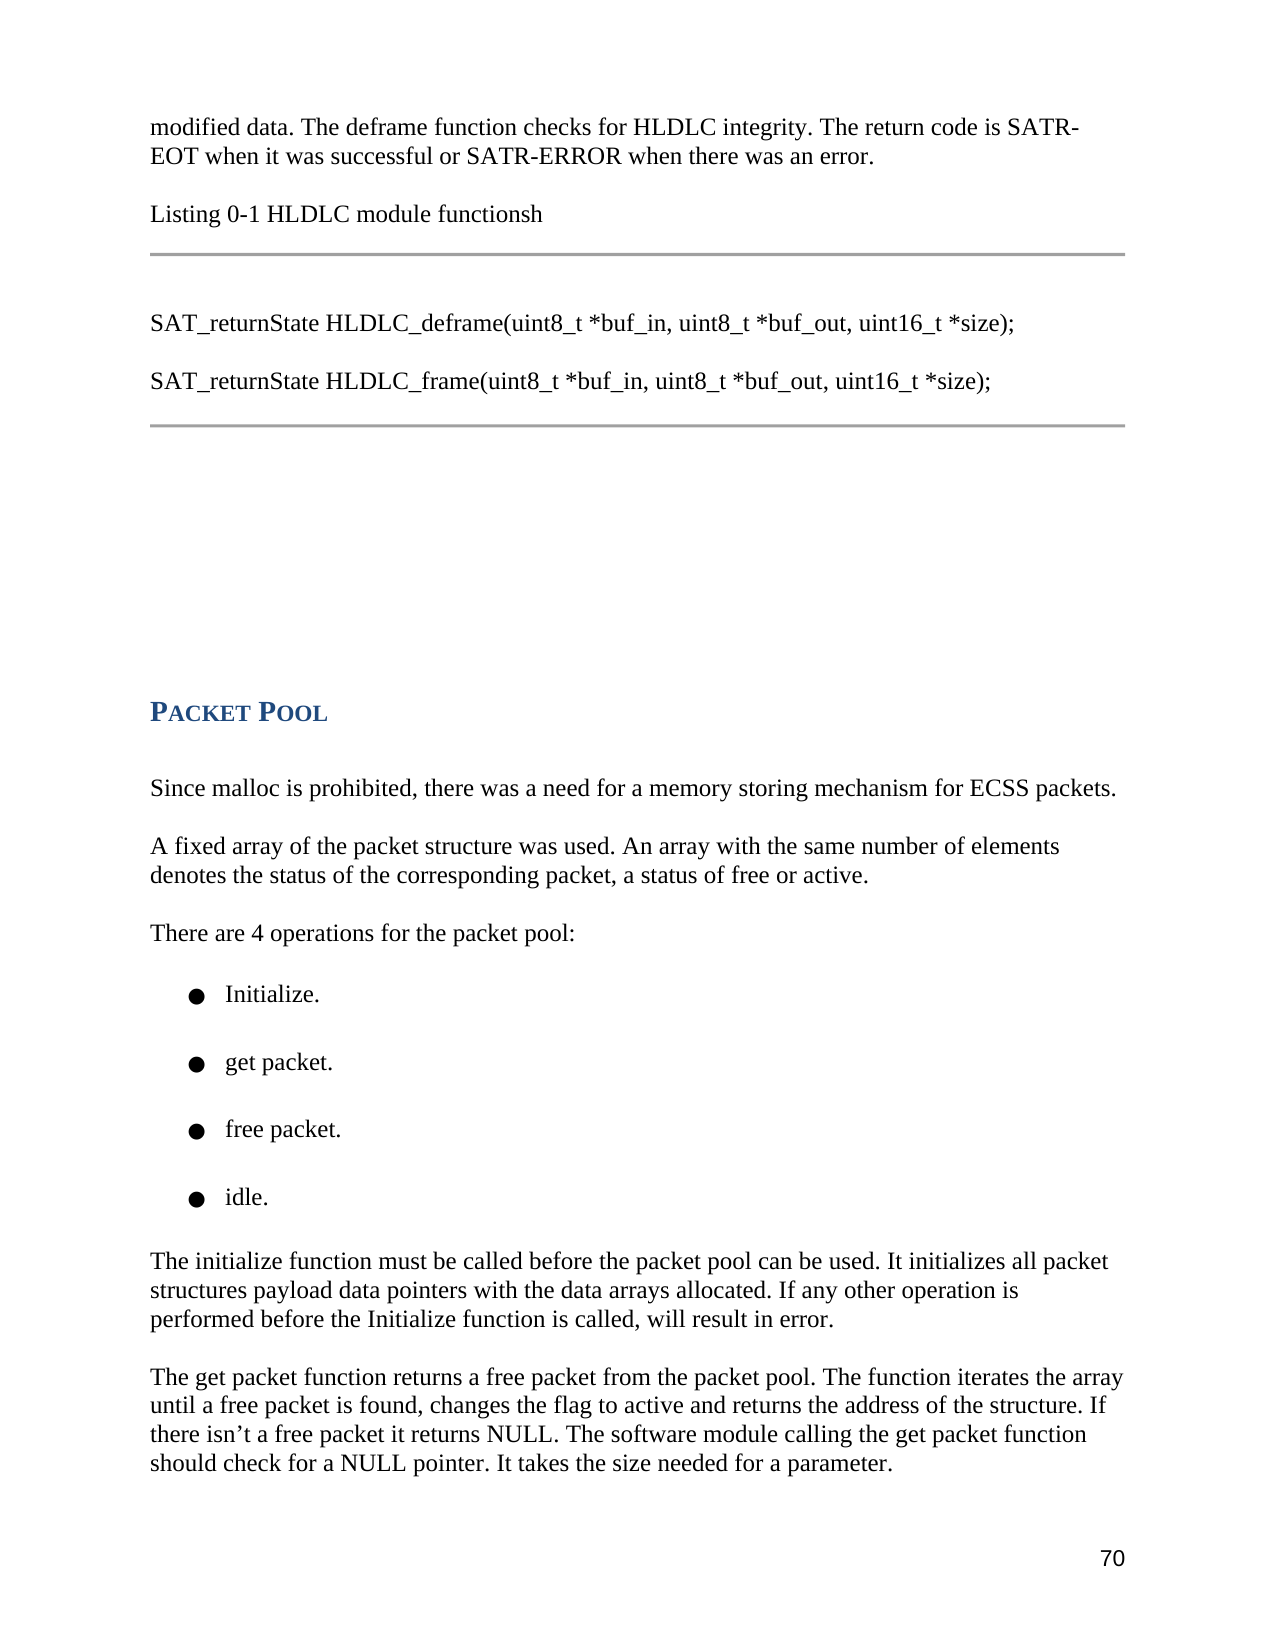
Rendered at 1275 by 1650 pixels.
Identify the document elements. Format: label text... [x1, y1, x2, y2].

list Initialize. [187, 971, 1125, 1014]
list get packet. [187, 1039, 1125, 1082]
text A fixed array of the packet structure was used. An array with the same number of elements denotes the status of the corresponding packet, a status of free or active. [150, 831, 1125, 888]
list idle. [187, 1174, 1125, 1217]
text The initialize function must be called before the packet pool can be used. It initializes all packet structures payload data pointers with the data arrays allocated. If any other operation is performed before the Initialize function is called, will result in error. [150, 1246, 1125, 1333]
subtitle Packet Pool [150, 694, 1089, 727]
text Since malloc is prohibited, there was a need for a memory storing mechanism for ECSS packets. [150, 773, 1125, 802]
list free packet. [187, 1107, 1125, 1149]
text SAT_returnState HLDLC_deframe(uint8_t *buf_in, uint8_t *buf_out, uint16_t *size); [150, 308, 1125, 337]
text Listing 0-1 HLDLC module functionsh [150, 199, 1125, 228]
text SAT_returnState HLDLC_frame(uint8_t *buf_in, uint8_t *buf_out, uint16_t *size); [150, 366, 1125, 395]
text The get packet function returns a free packet from the packet pool. The function iterates the array until a free packet is found, changes the flag to active and returns the address of the structure. If there isn’t a free packet it returns NULL. The software module calling the get packet function should check for a NULL pointer. It takes the size needed for a parameter. [150, 1362, 1125, 1477]
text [150, 112, 1125, 170]
text There are 4 operations for the packet pool: [150, 918, 1125, 946]
